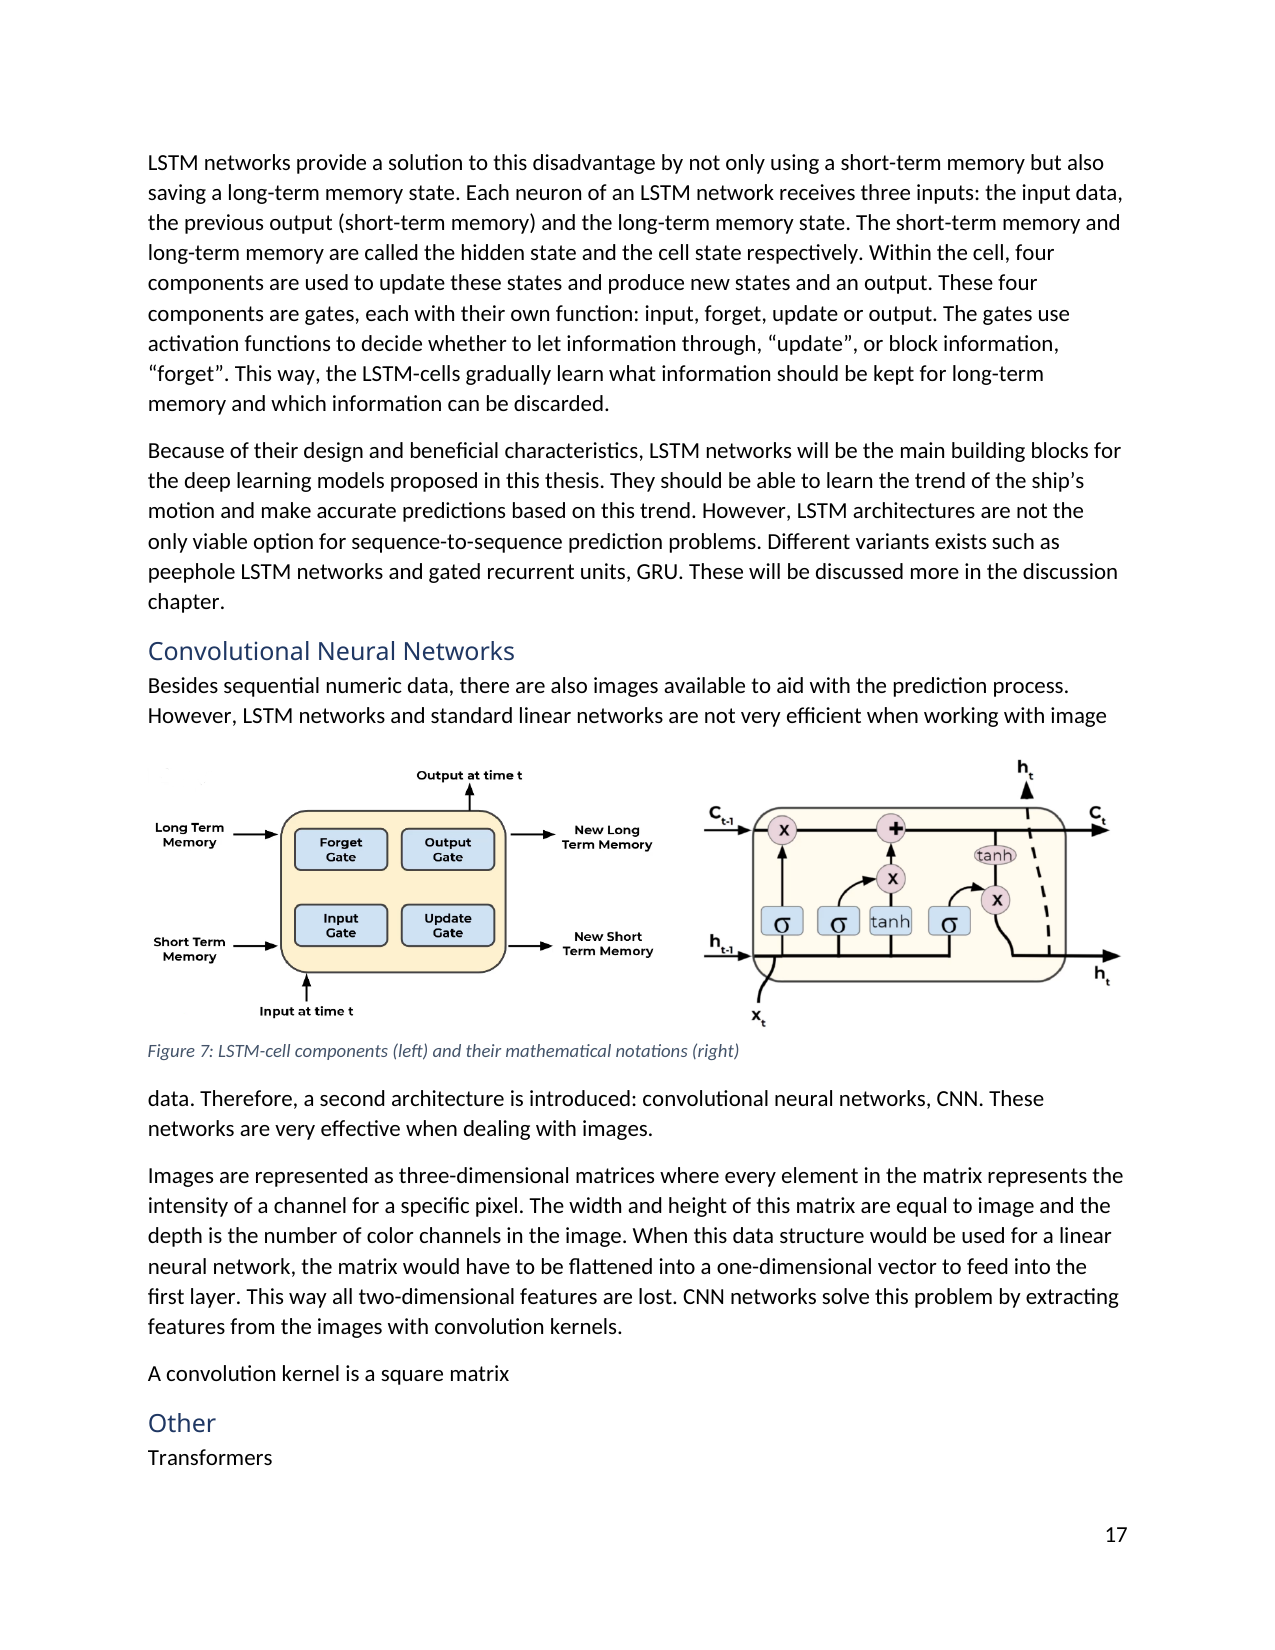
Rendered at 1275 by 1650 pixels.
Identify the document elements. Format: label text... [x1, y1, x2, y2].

text Because of their design and beneficial characteristics, LSTM networks will be the main building blocks for the deep learning models proposed in this thesis. They should be able to learn the trend of the ship’s motion and make accurate predictions based on this trend. However, LSTM architectures are not the only viable option for sequence-to-sequence prediction problems. Different variants exists such as peephole LSTM networks and gated recurrent units, GRU. These will be discussed more in the discussion chapter. [148, 436, 1127, 615]
text Images are represented as three-dimensional matrices where every element in the matrix represents the intensity of a channel for a specific pixel. The width and height of this matrix are equal to image and the depth is the number of color channels in the image. When this data structure would be used for a linear neural network, the matrix would have to be flattened into a one-dimensional vector to feed into the first layer. This way all two-dimensional features are lost. CNN networks solve this problem by extracting features from the images with convolution kernels. [148, 1161, 1127, 1340]
text A convolution kernel is a square matrix [148, 1359, 1127, 1387]
picture [698, 752, 1126, 1030]
text LSTM networks provide a solution to this disadvantage by not only using a short-term memory but also saving a long-term memory state. Each neuron of an LSTM network receives three inputs: the input data, the previous output (short-term memory) and the long-term memory state. The short-term memory and long-term memory are called the hidden state and the cell state respectively. Within the cell, four components are used to update these states and produce new states and an output. These four components are gates, each with their own function: input, forget, update or output. The gates use activation functions to decide whether to let information through, “update”, or block information, “forget”. This way, the LSTM-cells gradually learn what information should be kept for long-term memory and which information can be discarded. [148, 148, 1127, 417]
picture [147, 754, 661, 1030]
text Transformers [148, 1443, 1127, 1471]
subtitle Other [148, 1406, 1127, 1440]
subtitle Convolutional Neural Networks [148, 634, 1127, 668]
